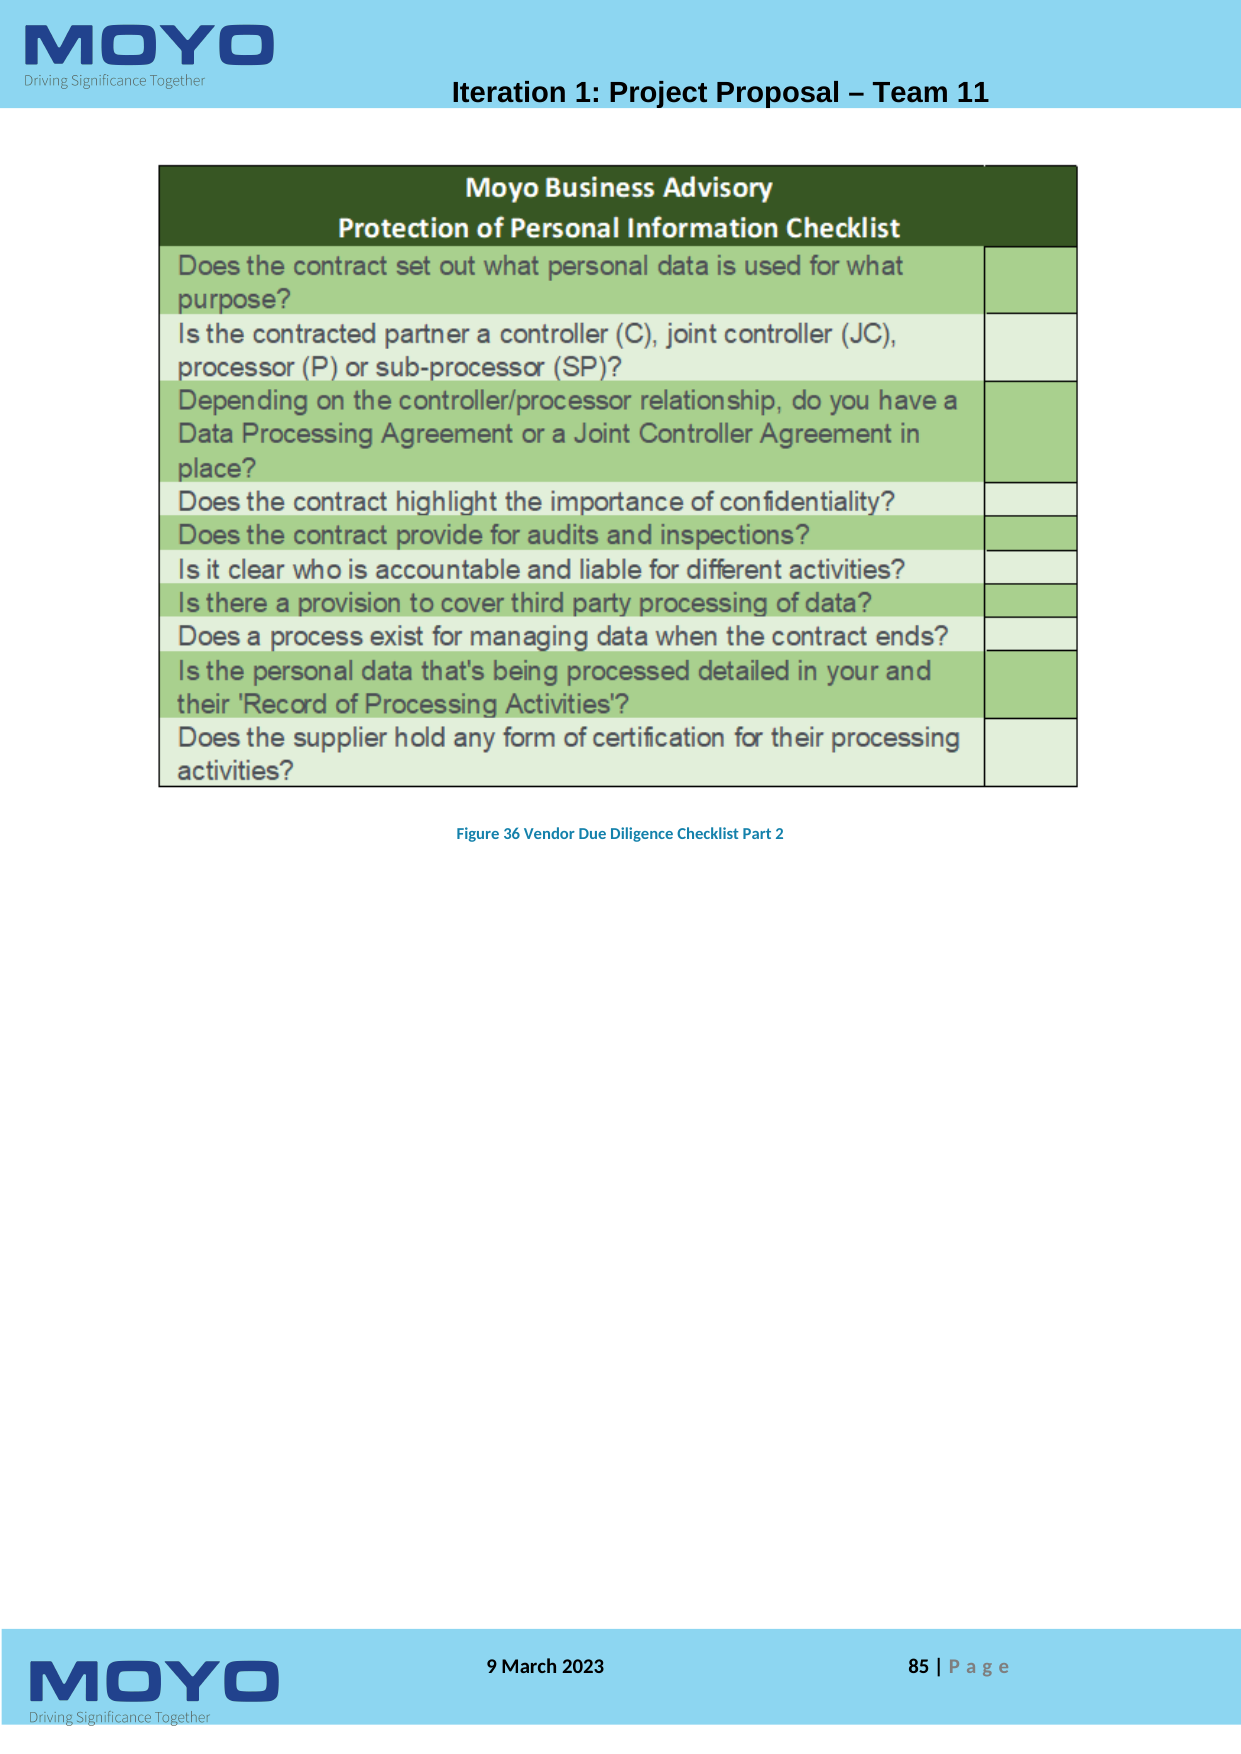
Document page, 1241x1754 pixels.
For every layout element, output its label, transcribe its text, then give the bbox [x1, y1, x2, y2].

picture [26, 1655, 282, 1729]
picture [150, 158, 1091, 799]
picture [21, 19, 277, 92]
text Figure Vendor Due Diligence Checklist Part 2 [75, 823, 1165, 843]
